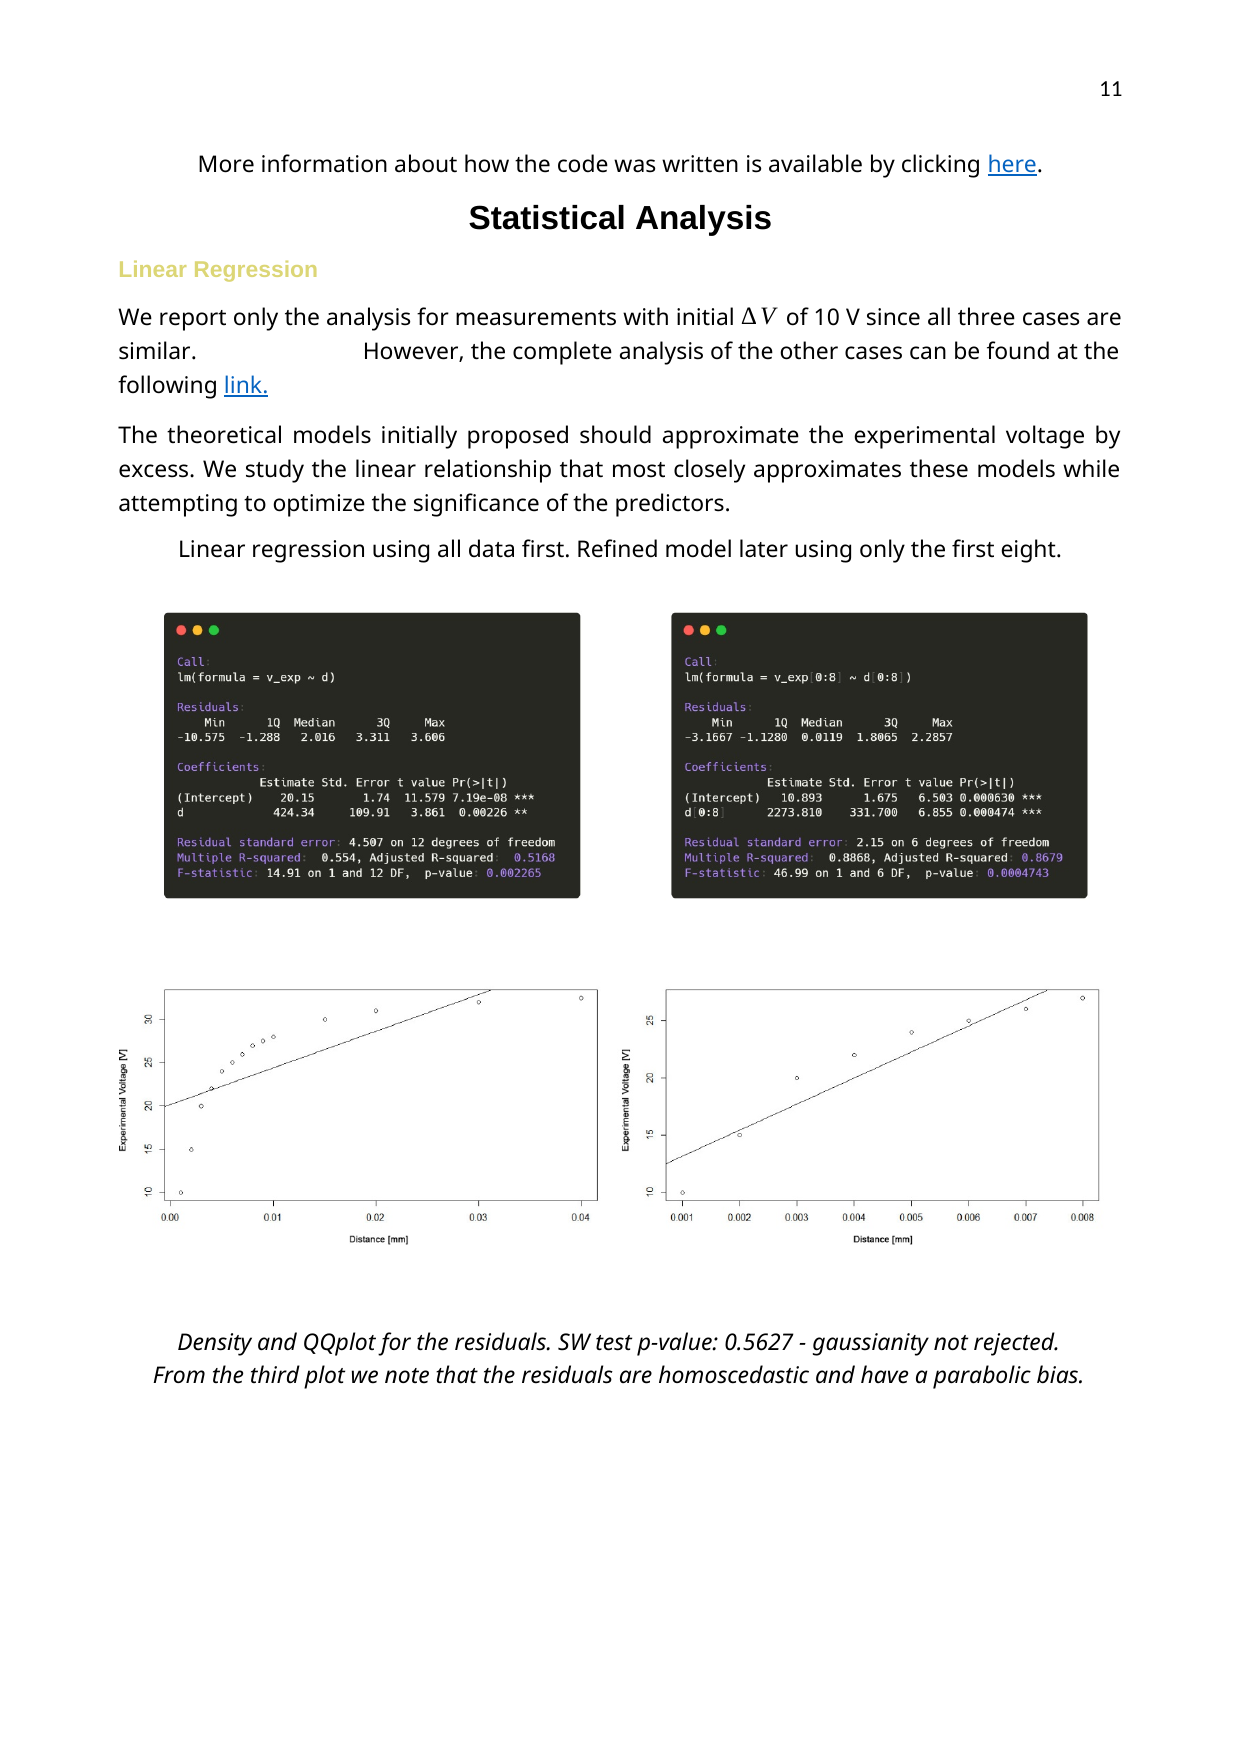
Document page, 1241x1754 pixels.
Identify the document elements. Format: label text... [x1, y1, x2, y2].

text More information about how the code was written is available by clicking here. [118, 148, 1122, 179]
text Density and QQplot for the residuals. SW test p-value: 0.5627 - gaussianity not rejected. From the third plot we note that the residuals are homoscedastic and have a parabolic bias. [118, 1326, 1122, 1391]
text We report only the analysis for measurements with initial of 10 V since all three cases are similar. However, the complete analysis of the other cases can be found at the following link. [118, 301, 1122, 400]
picture [119, 944, 1122, 1257]
text The theoretical models initially proposed should approximate the experimental voltage by excess. We study the linear relationship that most closely approximates these models while attempting to optimize the significance of the predictors. [118, 419, 1122, 518]
text Statistical Analysis [118, 198, 1122, 236]
text Linear Regression [118, 256, 1122, 282]
picture [118, 566, 1133, 943]
text Linear regression using all data first. Refined model later using only the first eight. [118, 533, 1122, 566]
